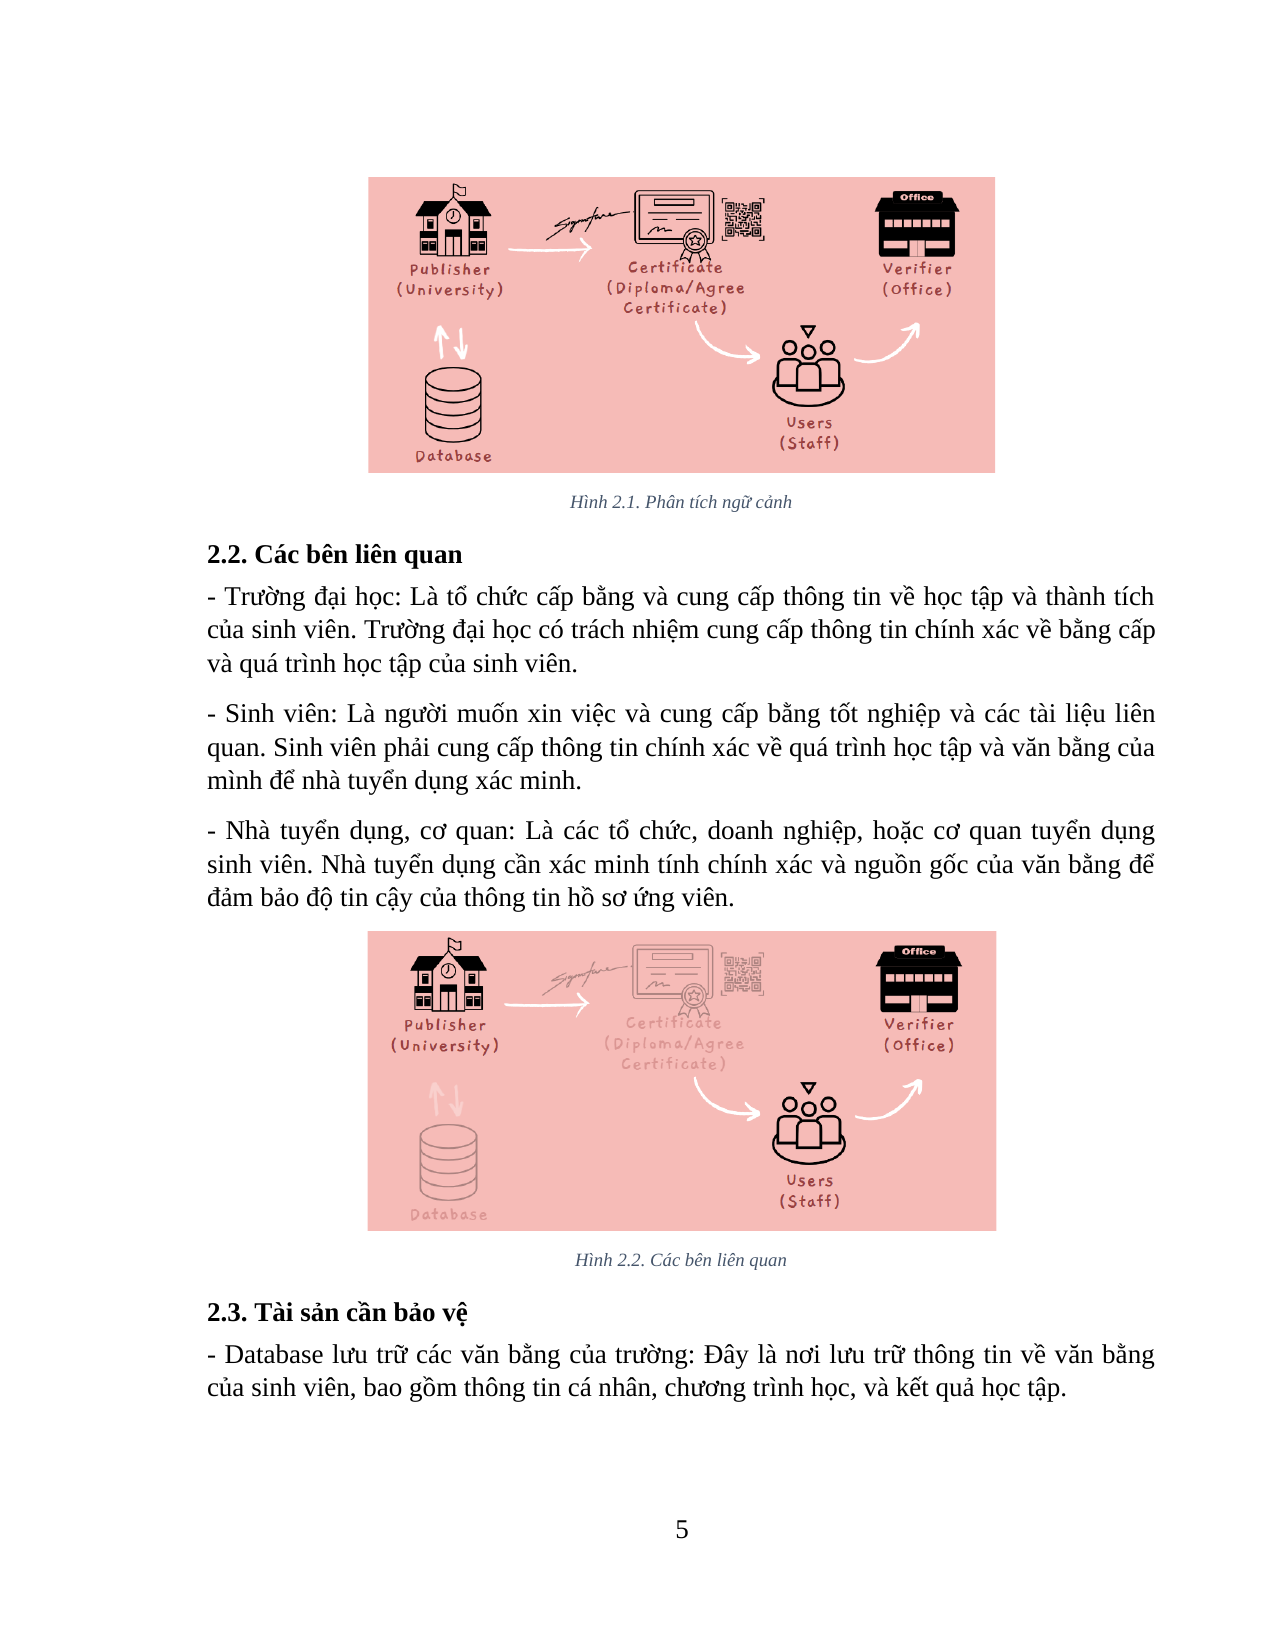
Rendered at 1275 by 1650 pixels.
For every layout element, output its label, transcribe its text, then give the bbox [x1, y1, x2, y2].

text Hình 2.2. Các bên liên quan [207, 1249, 1157, 1271]
text - Trường đại học: Là tổ chức cấp bằng và cung cấp thông tin về học tập và thành tích của sinh viên. Trường đại học có trách nhiệm cung cấp thông tin chính xác về bằng cấp và quá trình học tập của sinh viên. [207, 580, 1157, 678]
picture [368, 177, 996, 473]
text - Nhà tuyển dụng, cơ quan: Là các tổ chức, doanh nghiệp, hoặc cơ quan tuyển dụng sinh viên. Nhà tuyển dụng cần xác minh tính chính xác và nguồn gốc của văn bằng để đảm bảo độ tin cậy của thông tin hồ sơ ứng viên. [207, 814, 1157, 913]
text - Database lưu trữ các văn bằng của trường: Đây là nơi lưu trữ thông tin về văn bằng của sinh viên, bao gồm thông tin cá nhân, chương trình học, và kết quả học tập. [207, 1338, 1157, 1403]
subtitle 2.2. Các bên liên quan [207, 538, 1157, 569]
text - Sinh viên: Là người muốn xin việc và cung cấp bằng tốt nghiệp và các tài liệu liên quan. Sinh viên phải cung cấp thông tin chính xác về quá trình học tập và văn bằng của mình để nhà tuyển dụng xác minh. [207, 697, 1157, 795]
text Hình 2.1. Phân tích ngữ cảnh [207, 491, 1157, 513]
subtitle 2.3. Tài sản cần bảo vệ [207, 1296, 1157, 1327]
picture [367, 931, 997, 1231]
